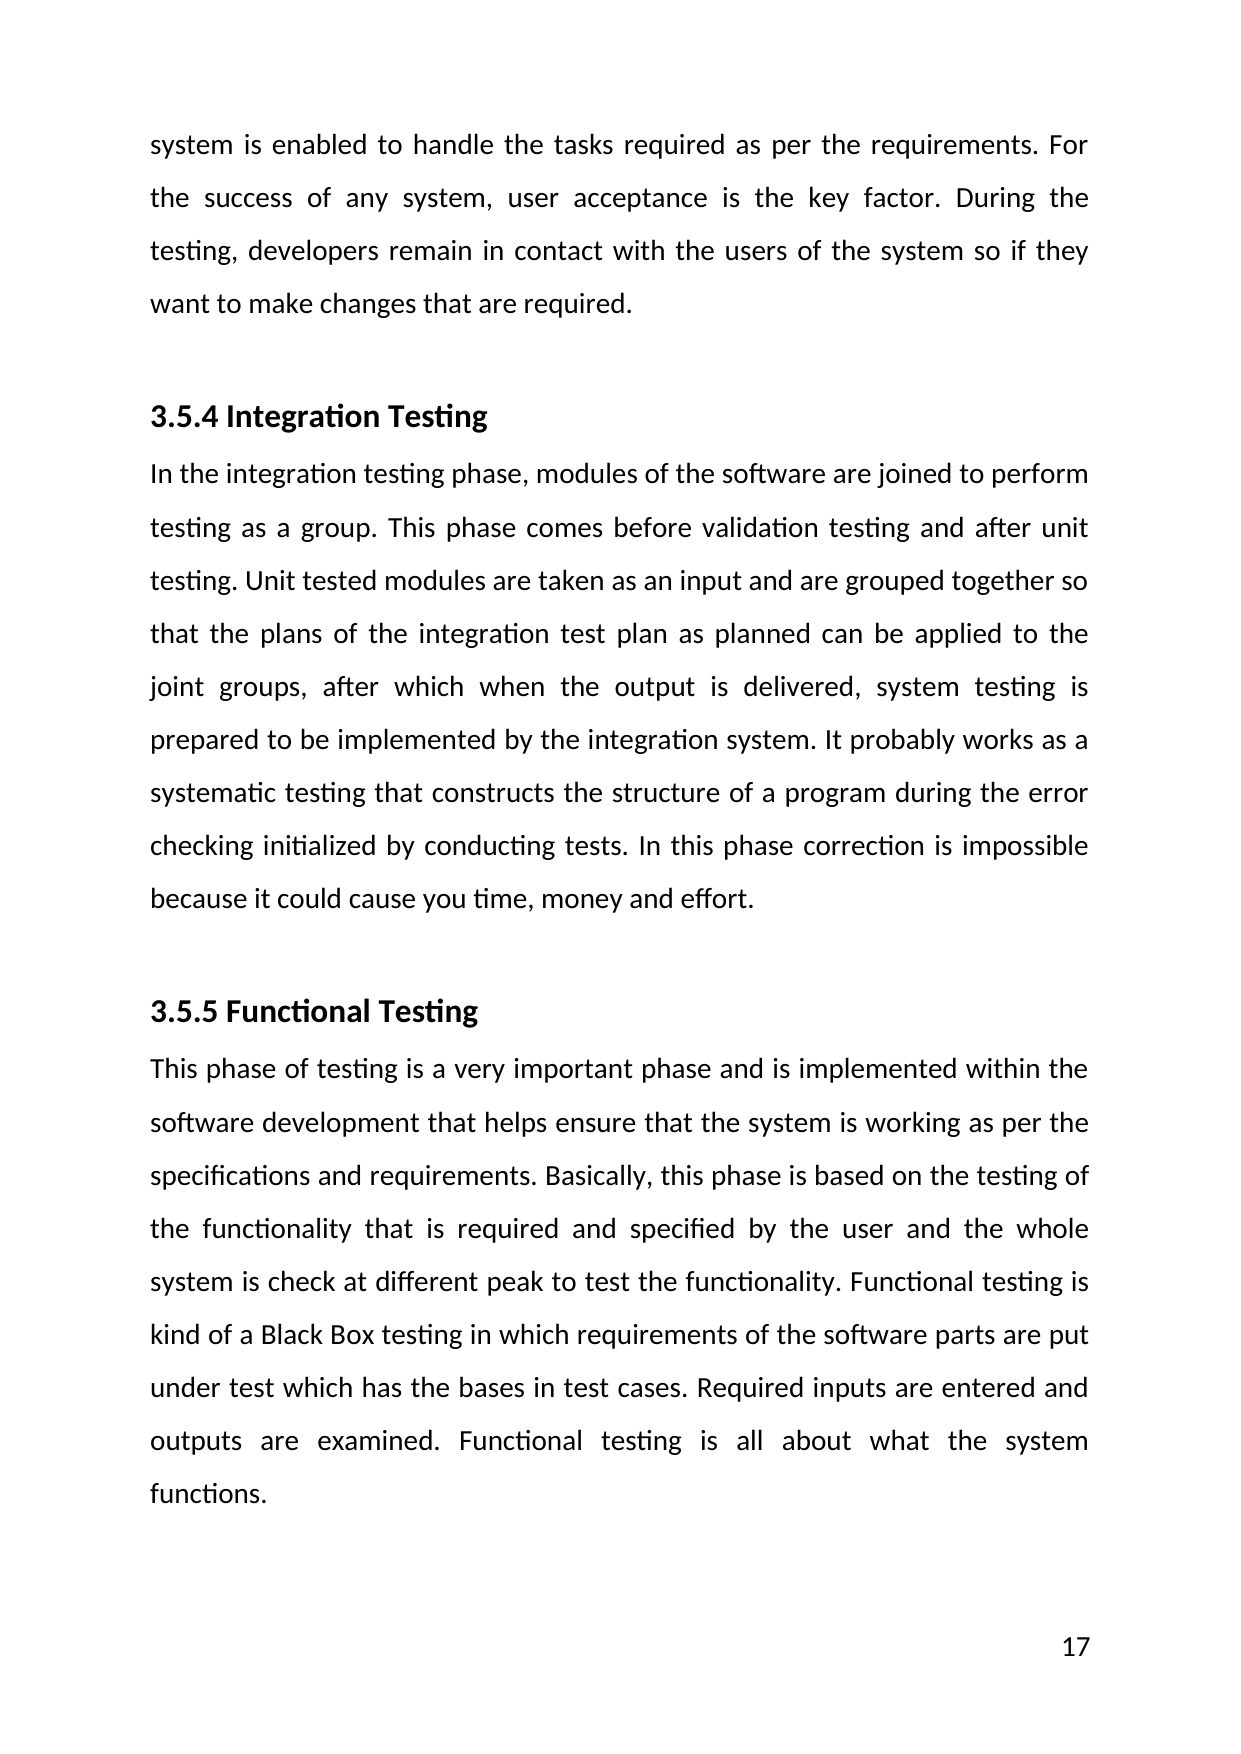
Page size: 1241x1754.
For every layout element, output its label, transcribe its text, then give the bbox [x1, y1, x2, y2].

subtitle 3.5.4 Integration Testing [150, 395, 1090, 436]
list This phase of testing is a very important phase and is implemented within the software development that helps ensure that the system is working as per the specifications and requirements. Basically, this phase is based on the testing of the functionality that is required and specified by the user and the whole system is check at different peak to test the functionality. Functional testing is kind of a Black Box testing in which requirements of the software parts are put under test which has the bases in test cases. Required inputs are entered and outputs are examined. Functional testing is all about what the system functions. [150, 1051, 1090, 1510]
list In the integration testing phase, modules of the software are joined to perform testing as a group. This phase comes before validation testing and after unit testing. Unit tested modules are taken as an input and are grouped together so that the plans of the integration test plan as planned can be applied to the joint groups, after which when the output is delivered, system testing is prepared to be implemented by the integration system. It probably works as a systematic testing that constructs the structure of a program during the error checking initialized by conducting tests. In this phase correction is impossible because it could cause you time, money and effort. [150, 456, 1090, 915]
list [150, 126, 1090, 320]
subtitle 3.5.5 Functional Testing [150, 990, 1090, 1031]
